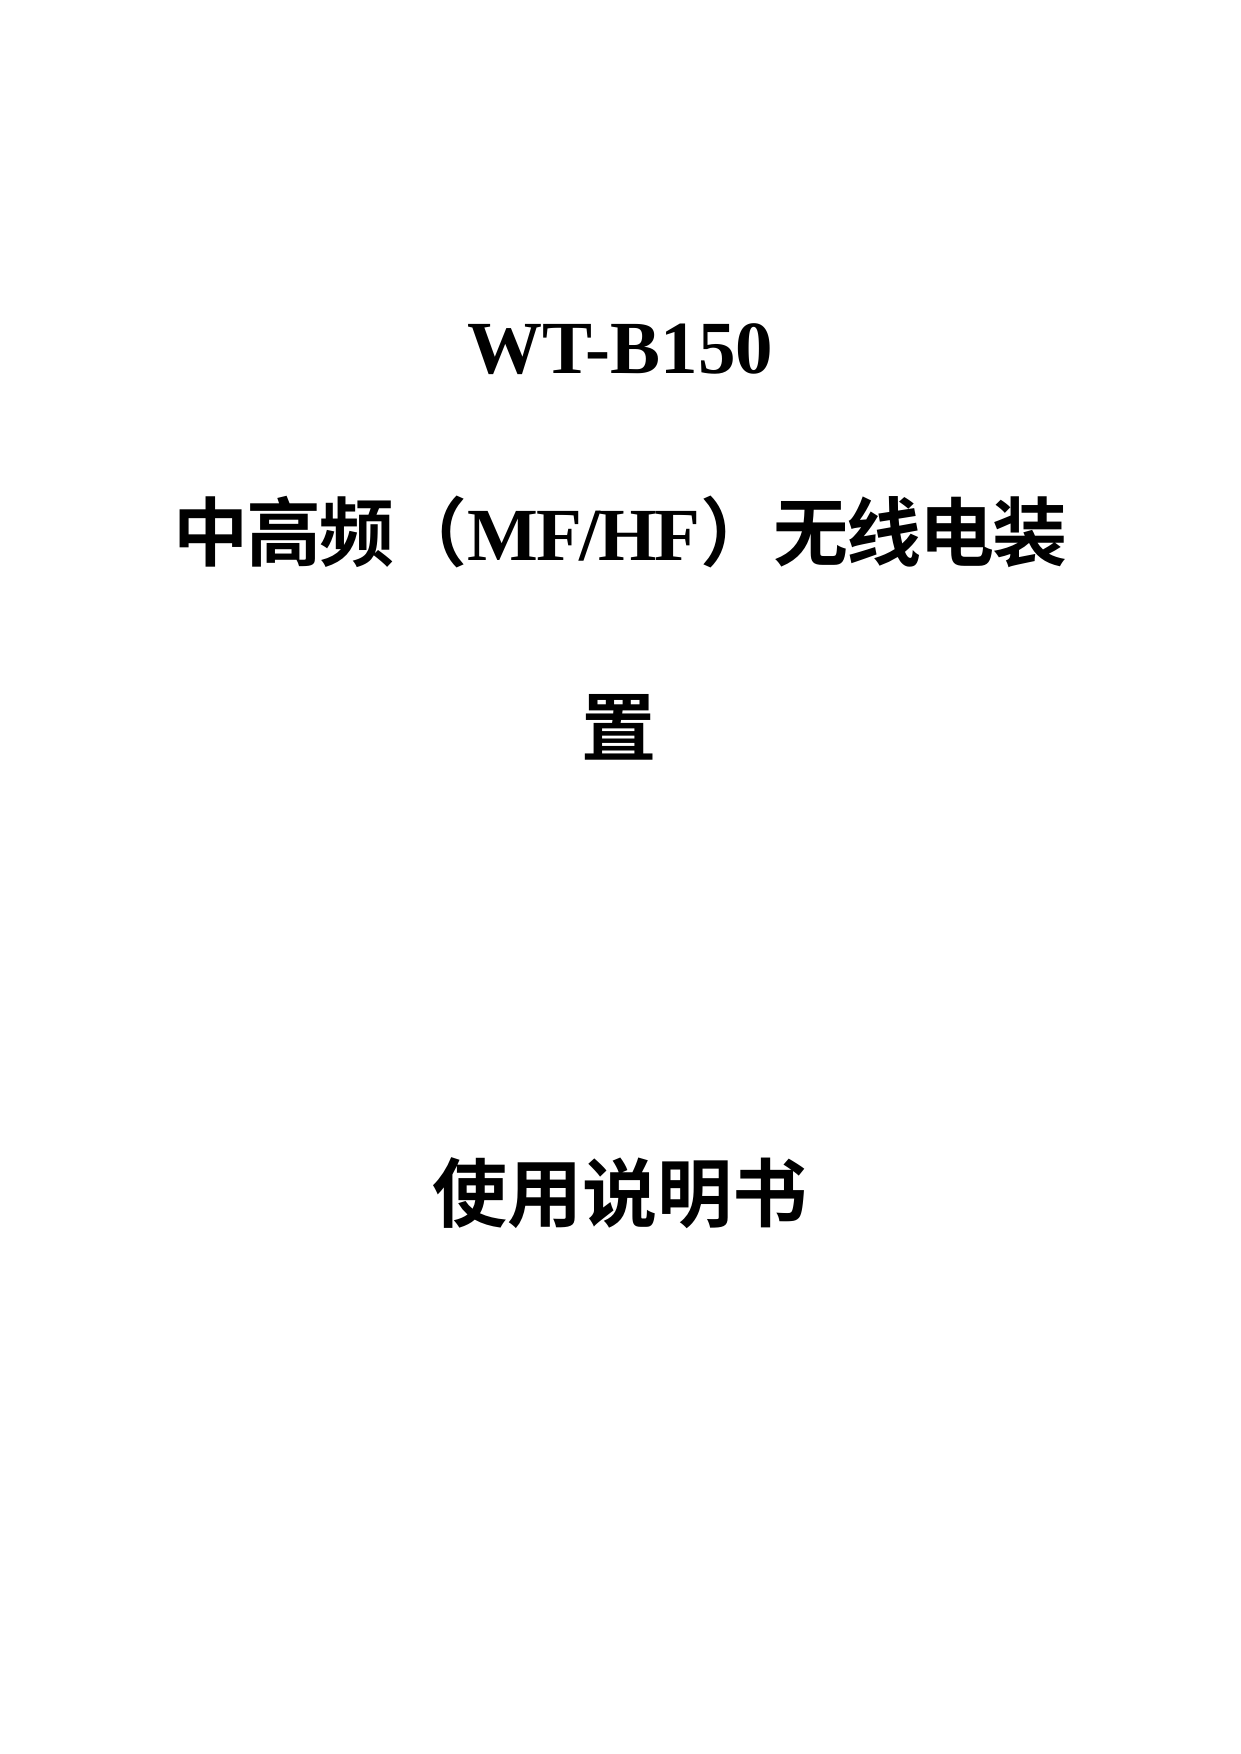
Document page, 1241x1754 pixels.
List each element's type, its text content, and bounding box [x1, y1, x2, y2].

text 中高频（MF/HF）无线电装置 [150, 463, 1090, 788]
text WT-B150 [150, 297, 1090, 395]
text 使用说明书 [150, 1123, 1090, 1253]
